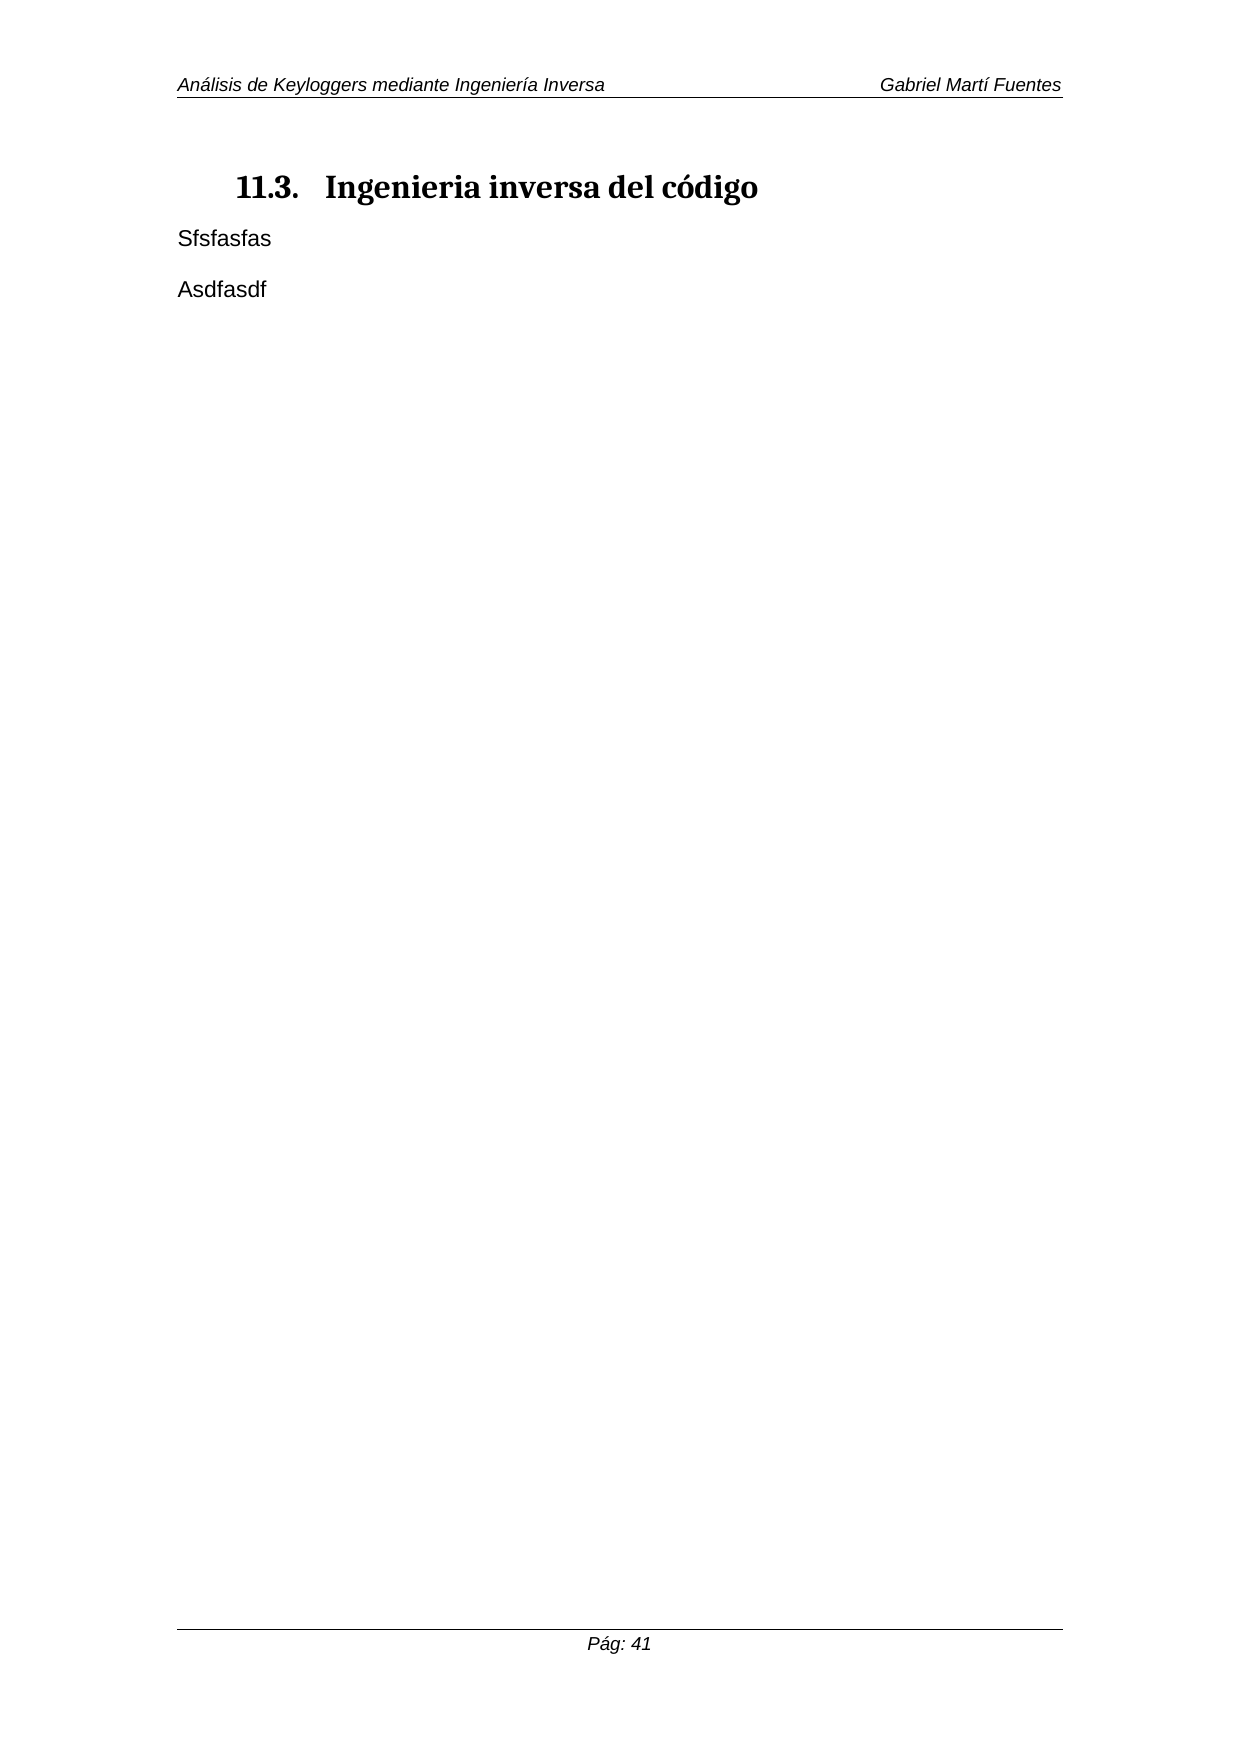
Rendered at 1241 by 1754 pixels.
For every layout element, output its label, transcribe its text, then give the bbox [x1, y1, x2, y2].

text Sfsfasfas [177, 225, 1063, 251]
text Asdfasdf [177, 276, 1063, 302]
subtitle Ingenieria inversa del código [236, 168, 1063, 207]
